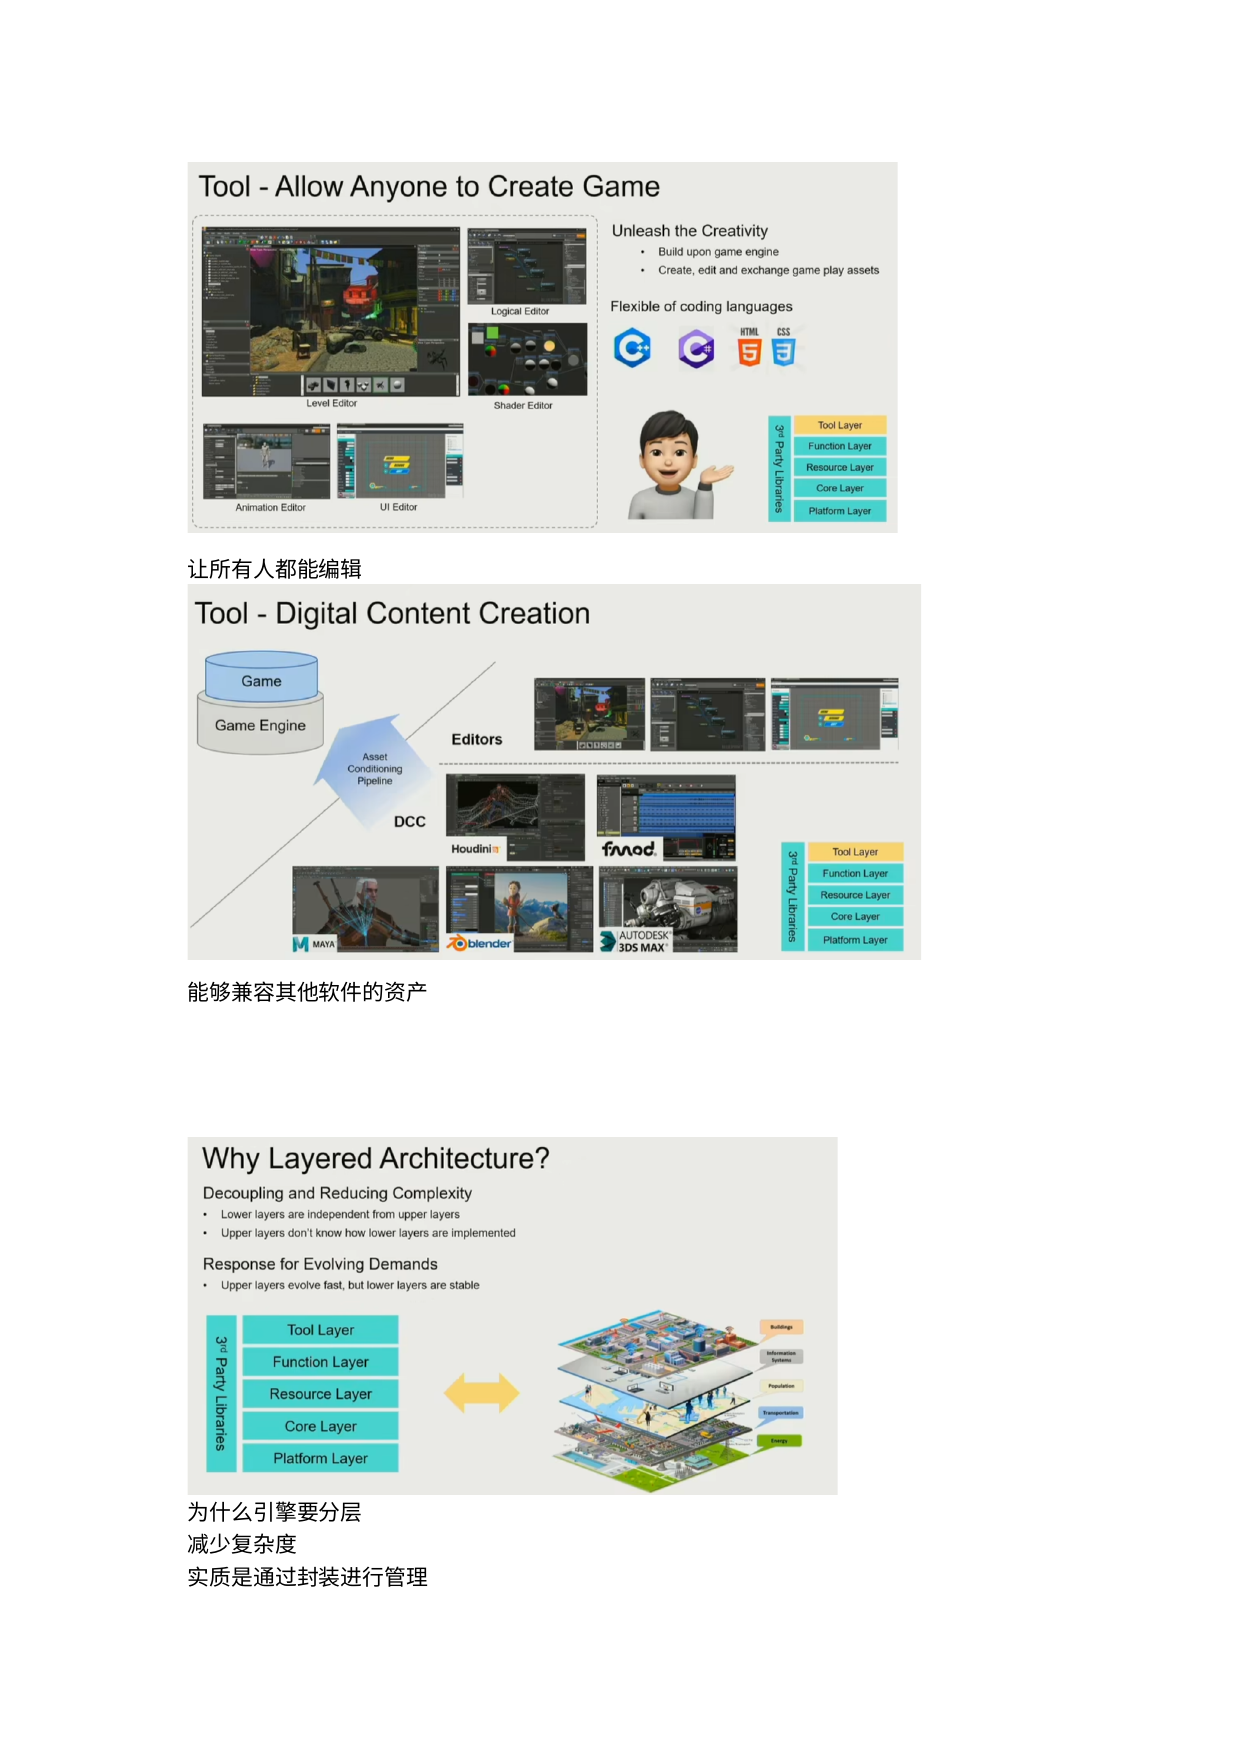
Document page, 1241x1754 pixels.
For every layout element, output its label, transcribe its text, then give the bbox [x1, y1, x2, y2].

text 实质是通过封装进行管理 [187, 1559, 1053, 1592]
text 能够兼容其他软件的资产 [187, 974, 1053, 1007]
text 为什么引擎要分层 [187, 1494, 1053, 1527]
picture [187, 584, 922, 960]
text 减少复杂度 [187, 1527, 1053, 1559]
picture [187, 162, 898, 533]
text 让所有人都能编辑 [187, 552, 1053, 584]
picture [187, 1137, 838, 1495]
